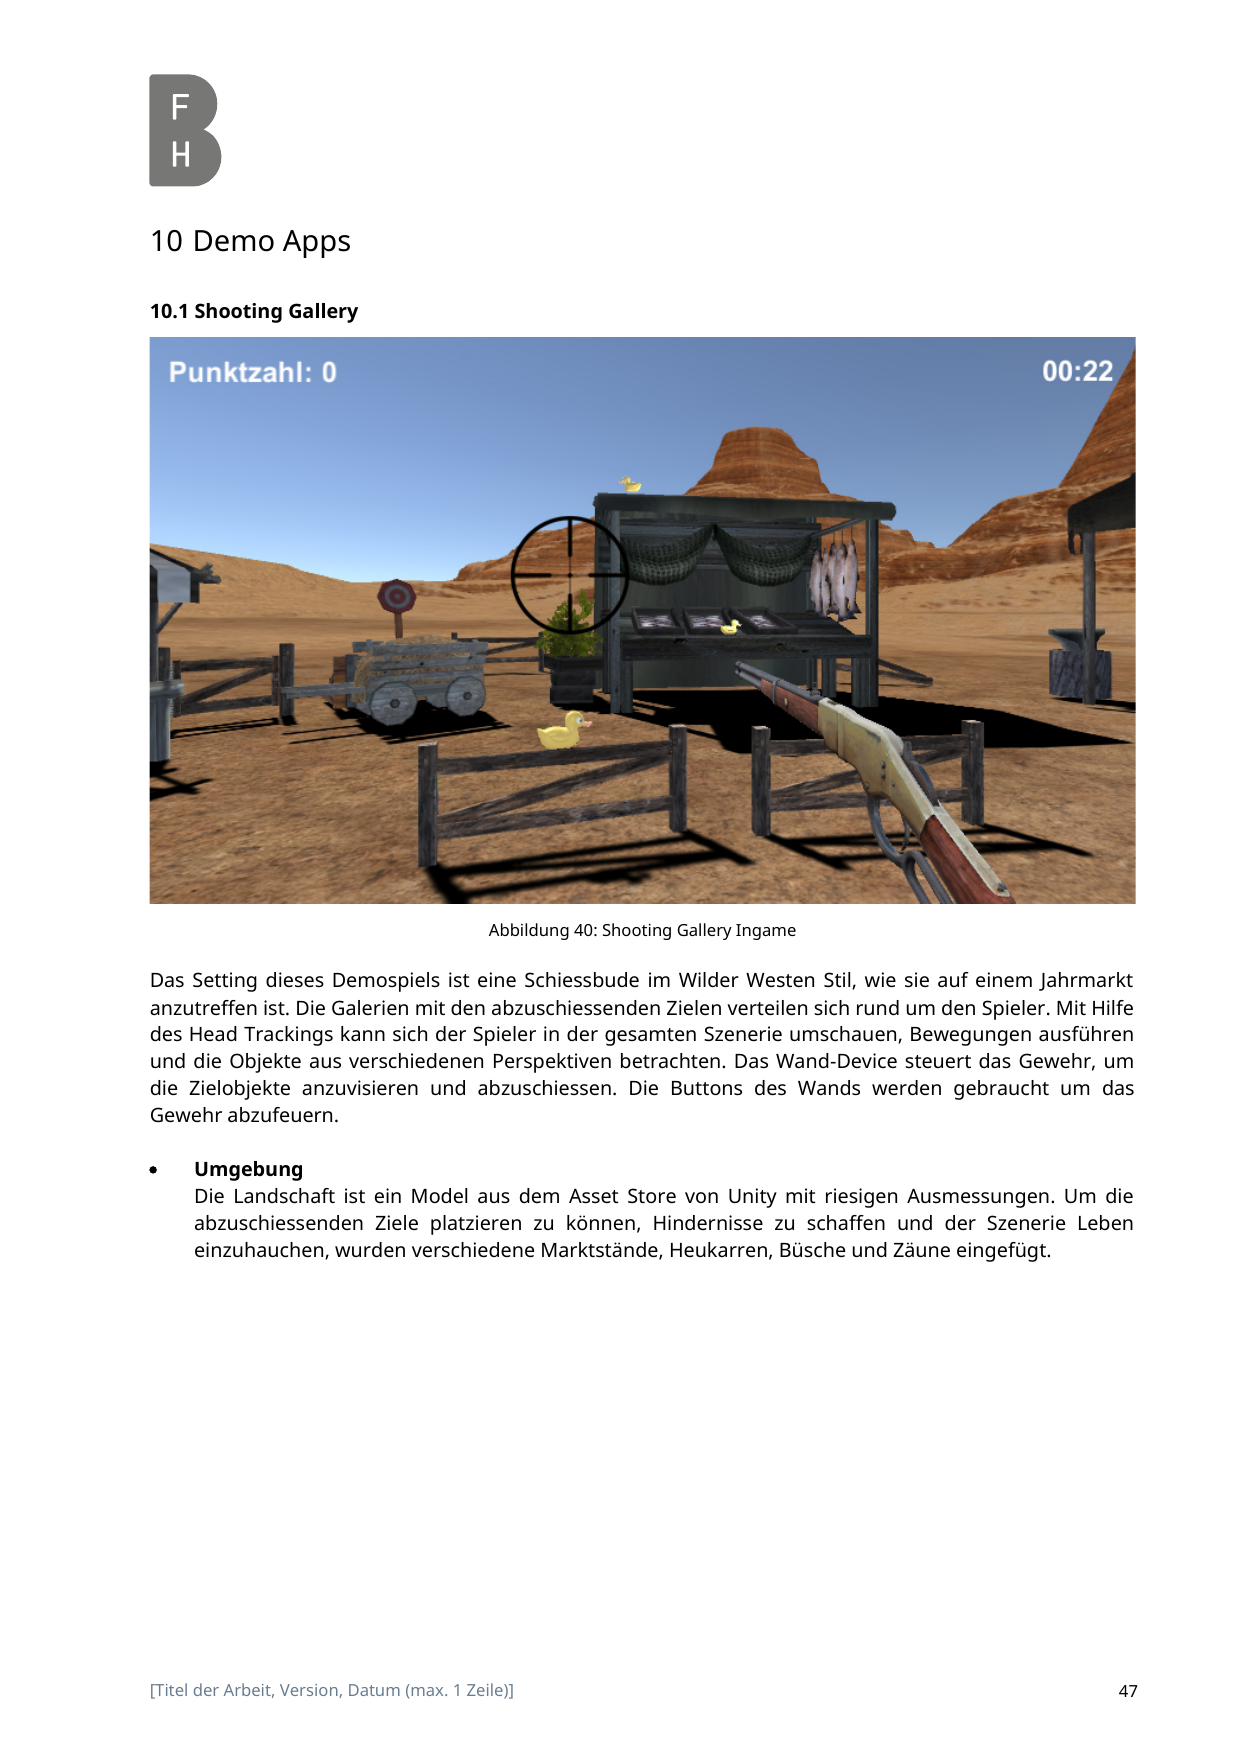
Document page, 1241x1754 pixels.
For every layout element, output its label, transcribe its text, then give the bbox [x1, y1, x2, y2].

picture [149, 337, 1136, 904]
subtitle Shooting Gallery [149, 298, 1136, 325]
subtitle Demo Apps [149, 221, 1136, 260]
text Das Setting dieses Demospiels ist eine Schiessbude im Wilder Westen Stil, wie sie auf einem Jahrmarkt anzutreffen ist. Die Galerien mit den abzuschiessenden Zielen verteilen sich rund um den Spieler. Mit Hilfe des Head Trackings kann sich der Spieler in der gesamten Szenerie umschauen, Bewegungen ausführen und die Objekte aus verschiedenen Perspektiven betrachten. Das Wand-Device steuert das Gewehr, um die Zielobjekte anzuvisieren und abzuschiessen. Die Buttons des Wands werden gebraucht um das Gewehr abzufeuern. [149, 967, 1136, 1129]
list Umgebung Die Landschaft ist ein Model aus dem Asset Store von Unity mit riesigen Ausmessungen. Um die abzuschiessenden Ziele platzieren zu können, Hindernisse zu schaffen und der Szenerie Leben einzuhauchen, wurden verschiedene Marktstände, Heukarren, Büsche und Zäune eingefügt. [149, 1156, 1136, 1263]
text Abbildung 40: Shooting Gallery Ingame [149, 916, 1136, 942]
